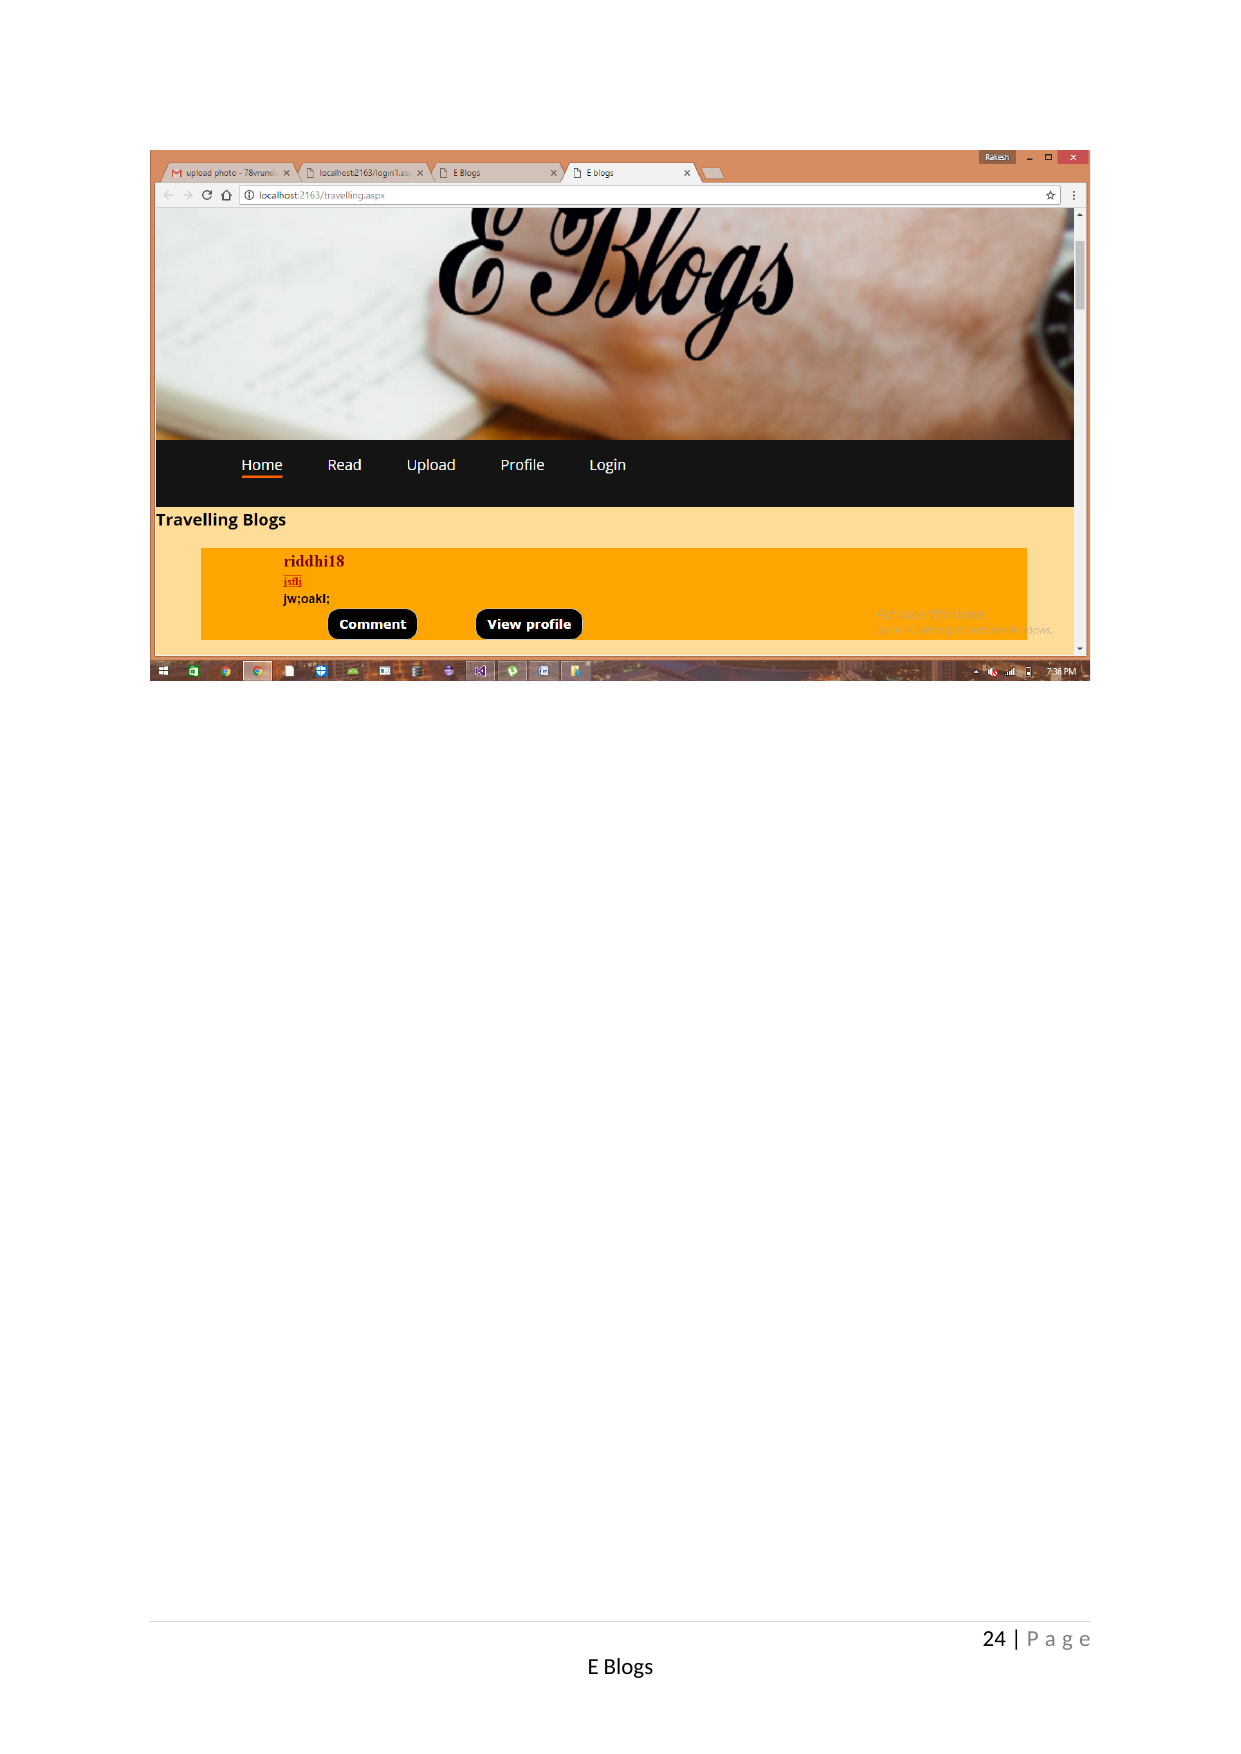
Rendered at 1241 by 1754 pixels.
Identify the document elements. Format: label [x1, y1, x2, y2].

picture [150, 150, 1091, 681]
